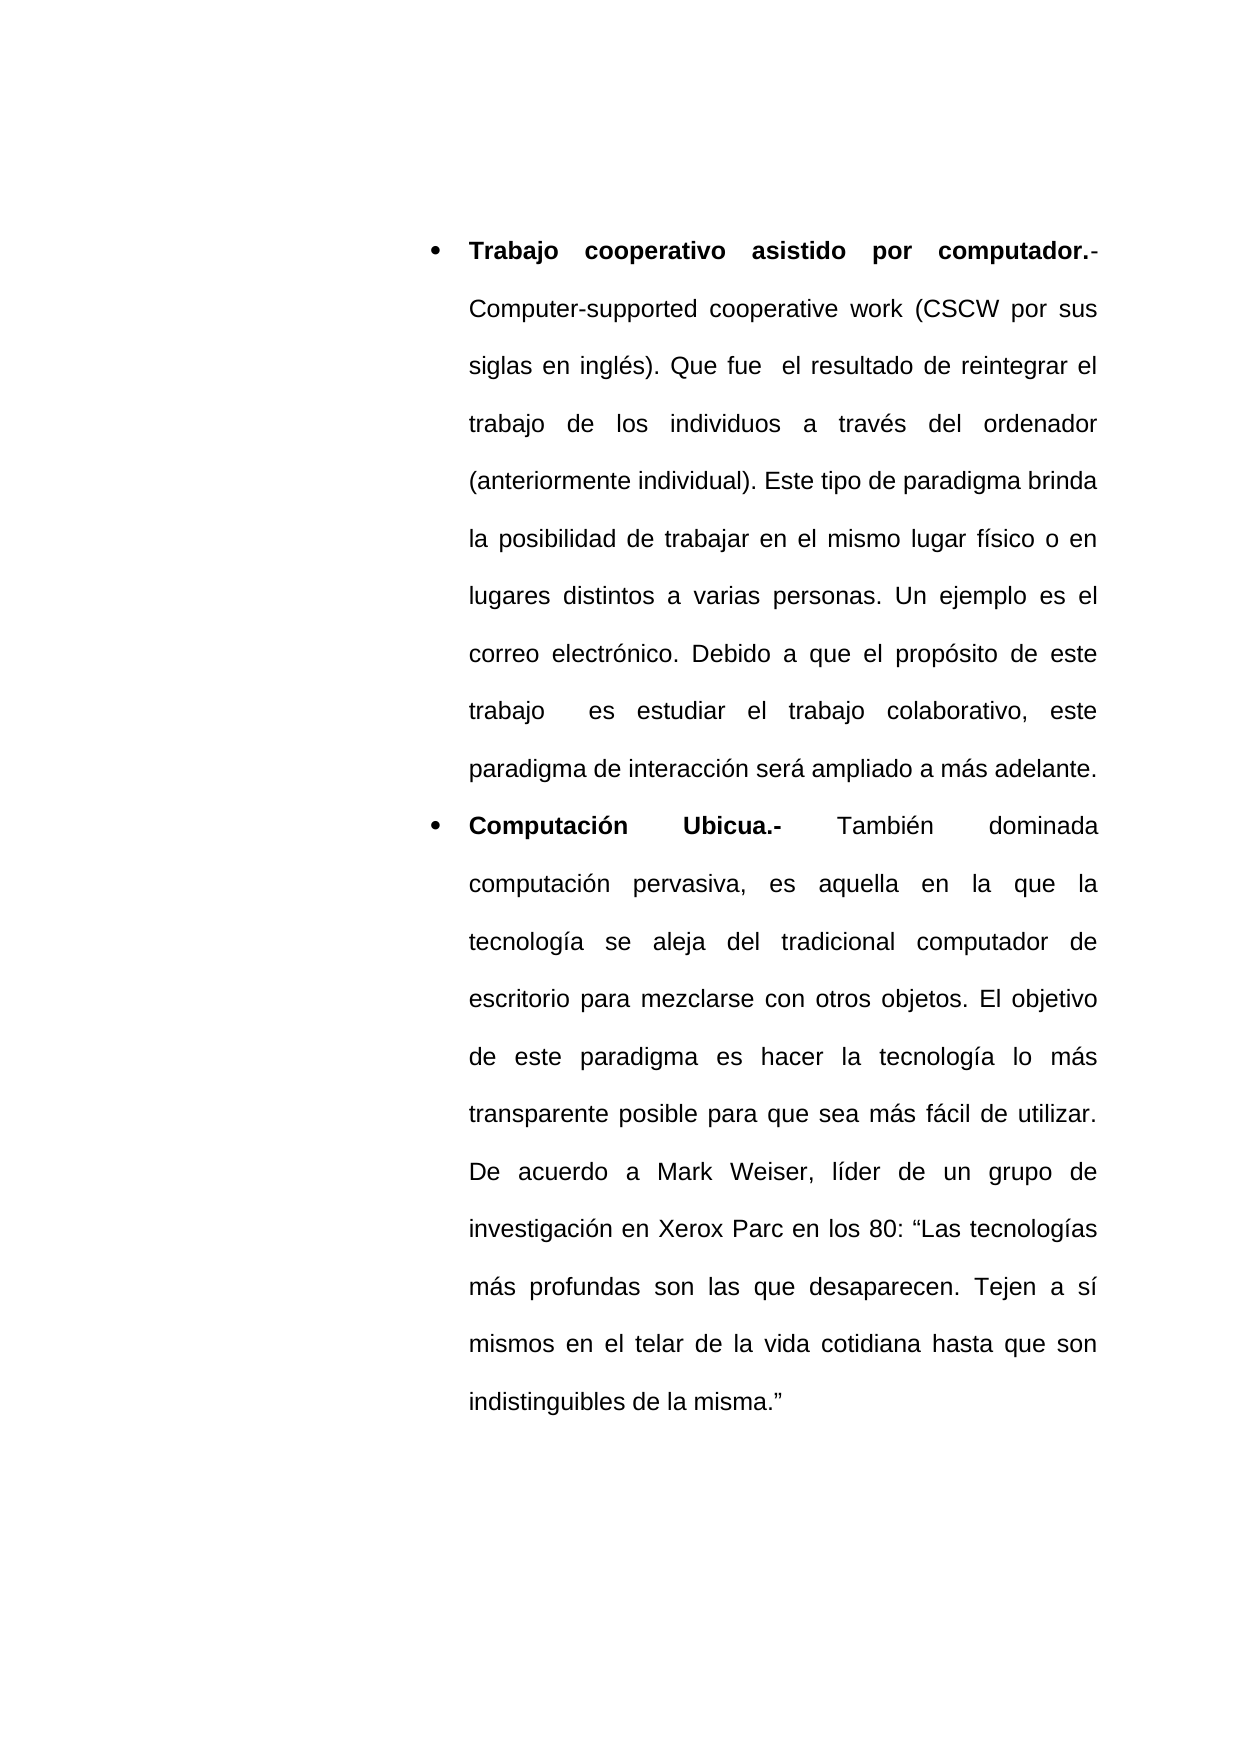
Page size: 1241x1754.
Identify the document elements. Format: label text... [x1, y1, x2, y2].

list Trabajo cooperativo asistido por computador.- Computer-supported cooperative work (CSCW por sus siglas en inglés). Que fue el resultado de reintegrar el trabajo de los individuos a través del ordenador (anteriormente individual). Este tipo de paradigma brinda la posibilidad de trabajar en el mismo lugar físico o en lugares distintos a varias personas. Un ejemplo es el correo electrónico. Debido a que el propósito de este trabajo es estudiar el trabajo colaborativo, este paradigma de interacción será ampliado a más adelante. [431, 236, 1098, 783]
list Computación Ubicua.- También dominada computación pervasiva, es aquella en la que la tecnología se aleja del tradicional computador de escritorio para mezclarse con otros objetos. El objetivo de este paradigma es hacer la tecnología lo más transparente posible para que sea más fácil de utilizar. De acuerdo a Mark Weiser, líder de un grupo de investigación en Xerox Parc en los 80: “Las tecnologías más profundas son las que desaparecen. Tejen a sí mismos en el telar de la vida cotidiana hasta que son indistinguibles de la misma.” [431, 811, 1098, 1415]
